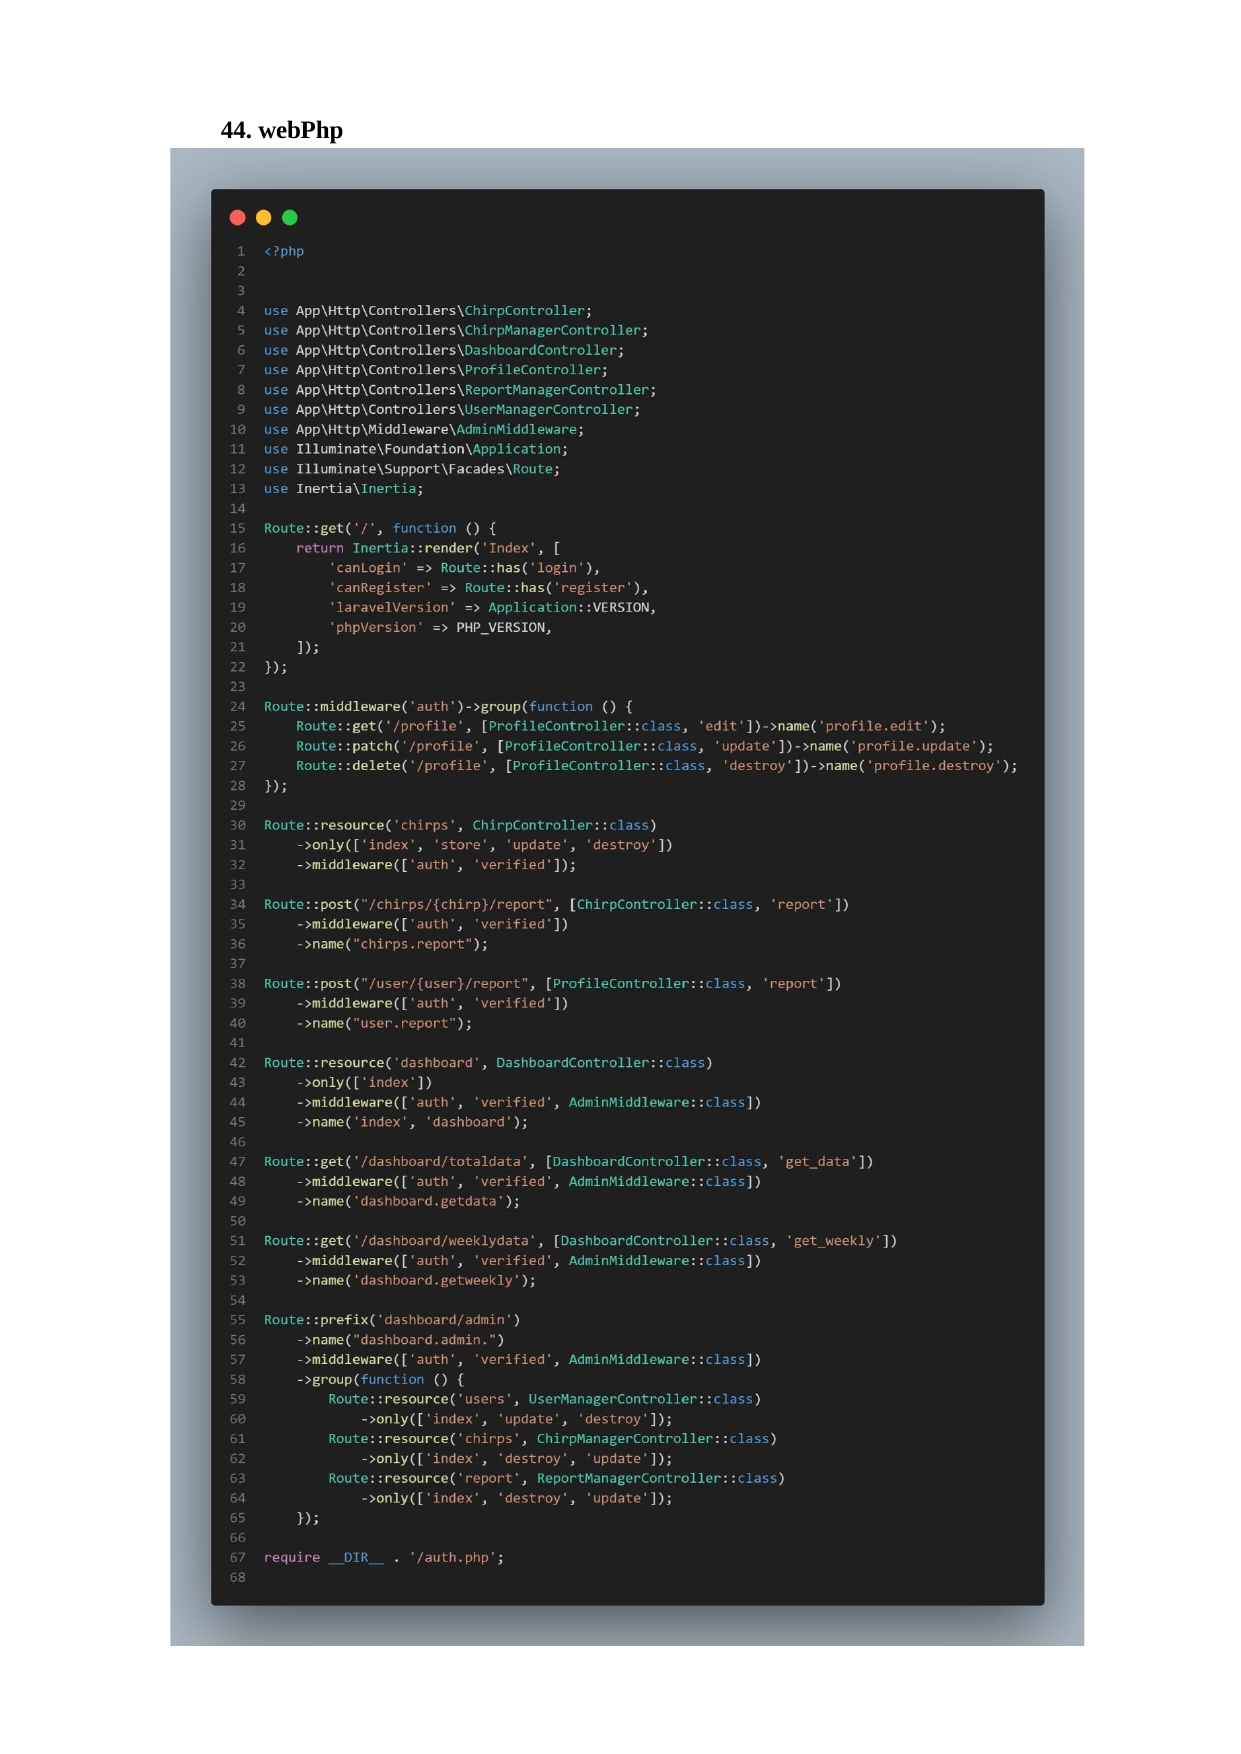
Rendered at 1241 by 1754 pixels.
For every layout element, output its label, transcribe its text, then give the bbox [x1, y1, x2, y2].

list webPhp [221, 115, 1137, 144]
picture [170, 148, 1085, 1646]
